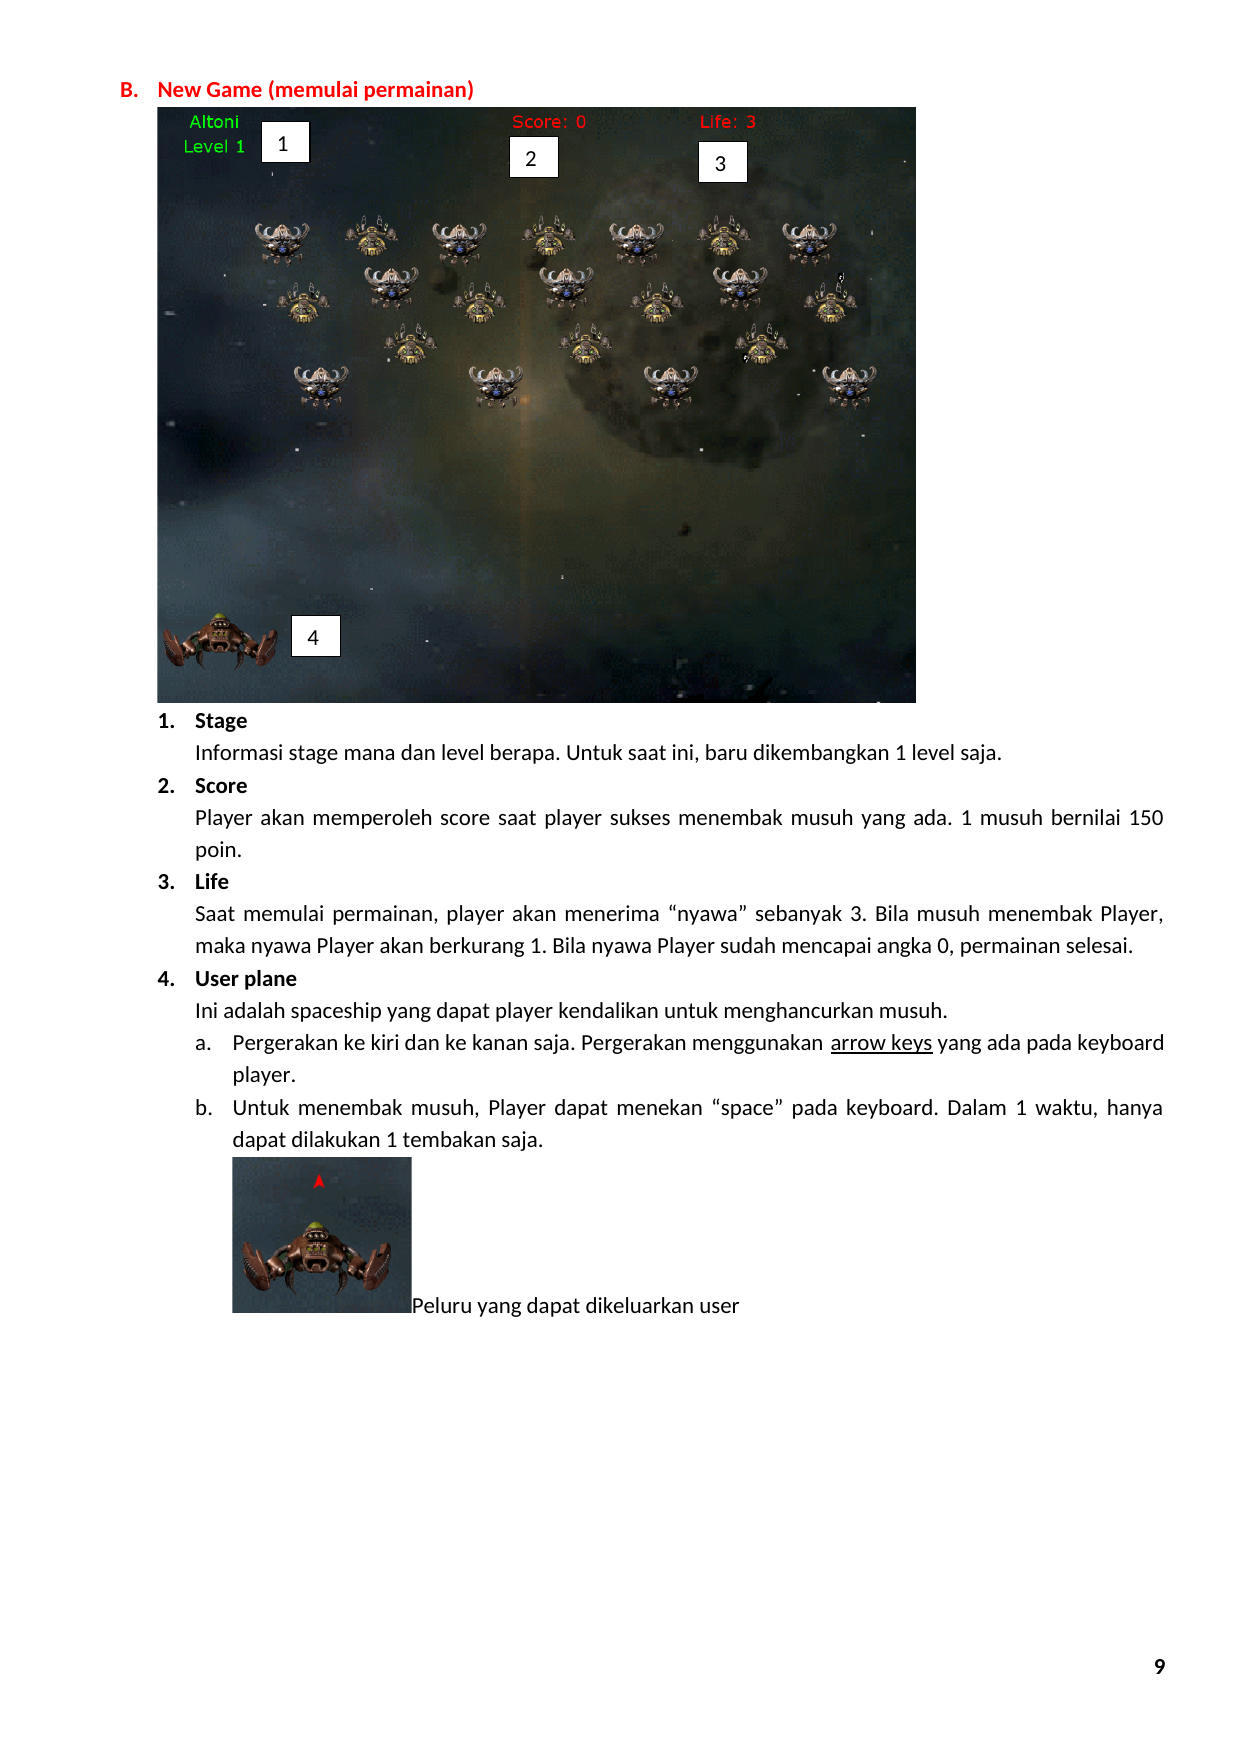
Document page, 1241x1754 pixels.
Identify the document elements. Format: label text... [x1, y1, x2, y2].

list Pergerakan ke kiri dan ke kanan saja. Pergerakan menggunakan arrow keys yang ada pada keyboard player. [195, 1028, 1165, 1088]
list Life [157, 867, 1165, 895]
picture [157, 107, 916, 703]
list Ini adalah spaceship yang dapat player kendalikan untuk menghancurkan musuh. [195, 996, 1165, 1024]
list Peluru yang dapat dikeluarkan user [232, 1157, 1165, 1319]
list Stage [157, 706, 1165, 734]
list Score [157, 771, 1165, 799]
list Player akan memperoleh score saat player sukses menembak musuh yang ada. 1 musuh bernilai 150 poin. [195, 803, 1165, 863]
list Untuk menembak musuh, Player dapat menekan “space” pada keyboard. Dalam 1 waktu, hanya dapat dilakukan 1 tembakan saja. [195, 1093, 1165, 1153]
list Saat memulai permainan, player akan menerima “nyawa” sebanyak 3. Bila musuh menembak Player, maka nyawa Player akan berkurang 1. Bila nyawa Player sudah mencapai angka 0, permainan selesai. [195, 899, 1165, 960]
list Informasi stage mana dan level berapa. Untuk saat ini, baru dikembangkan 1 level saja. [195, 738, 1165, 767]
list New Game (memulai permainan) [120, 75, 1165, 103]
picture [232, 1157, 412, 1313]
list User plane [157, 964, 1165, 992]
